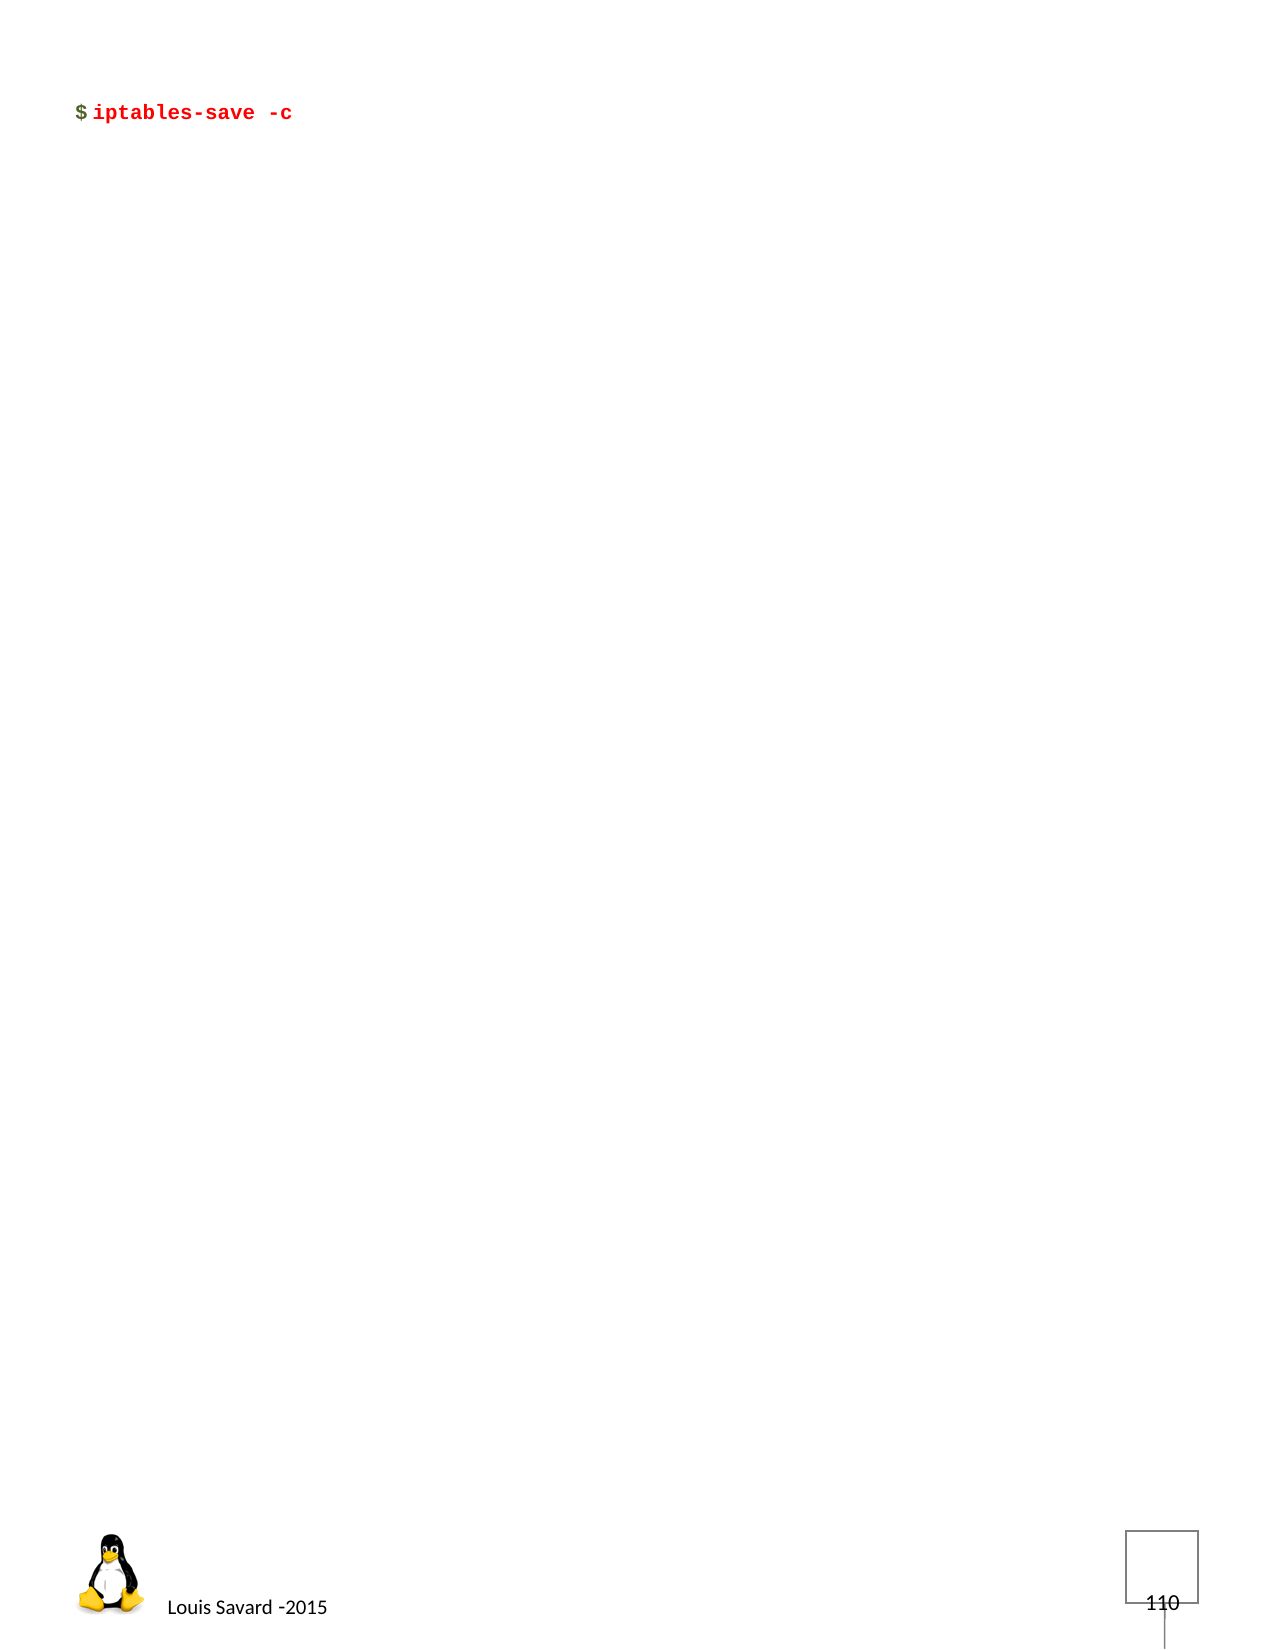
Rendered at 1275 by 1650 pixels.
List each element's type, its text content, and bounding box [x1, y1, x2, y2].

picture [75, 1530, 147, 1615]
text $ iptables-save -c [75, 102, 1200, 126]
